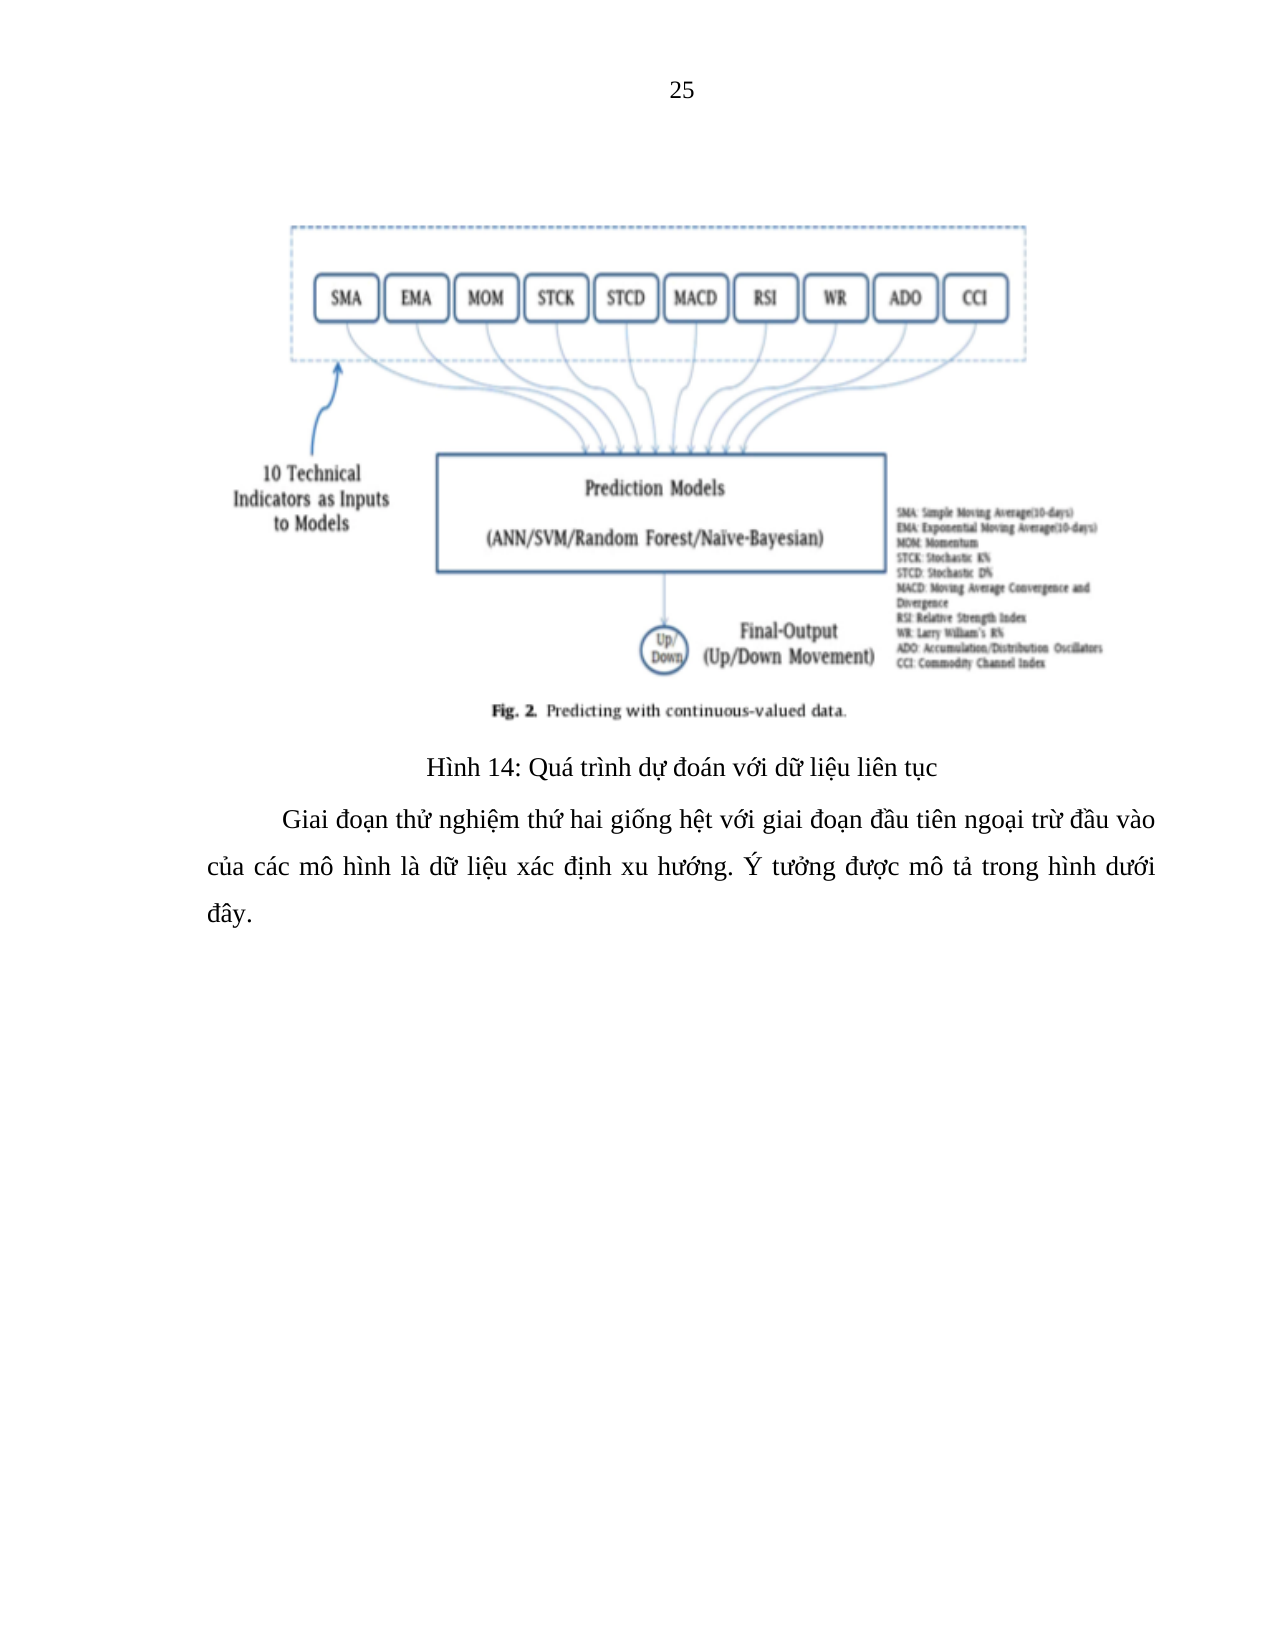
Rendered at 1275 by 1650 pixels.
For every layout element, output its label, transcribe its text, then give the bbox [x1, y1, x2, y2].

text Giai đoạn thử nghiệm thứ hai giống hệt với giai đoạn đầu tiên ngoại trừ đầu vào của các mô hình là dữ liệu xác định xu hướng. Ý tưởng được mô tả trong hình dưới đây. [207, 803, 1157, 928]
text Hình 14: Quá trình dự đoán với dữ liệu liên tục [207, 751, 1157, 783]
picture [206, 206, 1166, 736]
